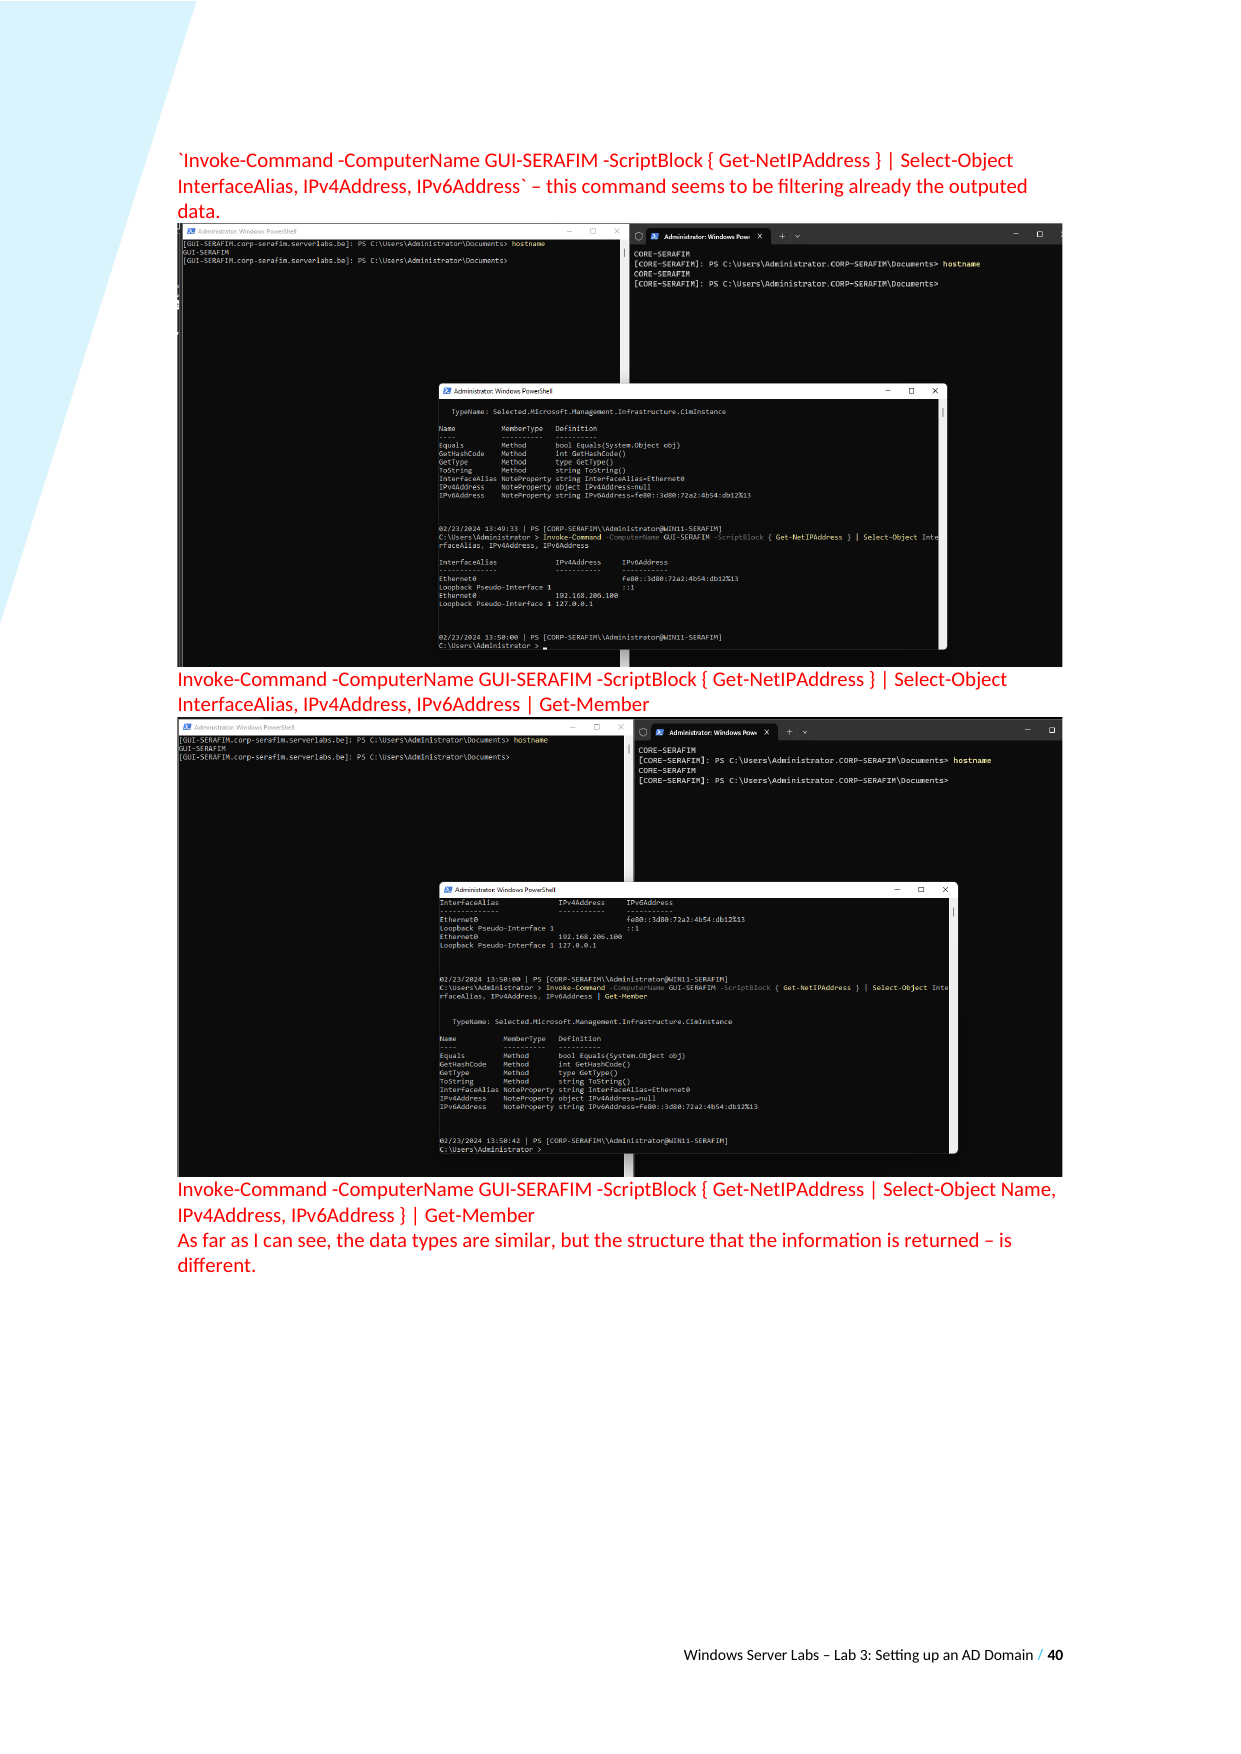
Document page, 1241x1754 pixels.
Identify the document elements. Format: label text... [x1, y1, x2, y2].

text Invoke-Command -ComputerName GUI-SERAFIM -ScriptBlock { Get-NetIPAddress } | Select-Object InterfaceAlias, IPv4Address, IPv6Address | Get-Member [177, 667, 1063, 717]
list As far as I can see, the data types are similar, but the structure that the information is returned – is different. [177, 1227, 1063, 1278]
picture [0, 1, 1179, 1239]
text `Invoke-Command -ComputerName GUI-SERAFIM -ScriptBlock { Get-NetIPAddress } | Select-Object InterfaceAlias, IPv4Address, IPv6Address` – this command seems to be filtering already the outputed data. [177, 148, 1063, 223]
list Invoke-Command -ComputerName GUI-SERAFIM -ScriptBlock { Get-NetIPAddress | Select-Object Name, IPv4Address, IPv6Address } | Get-Member [177, 1177, 1063, 1227]
